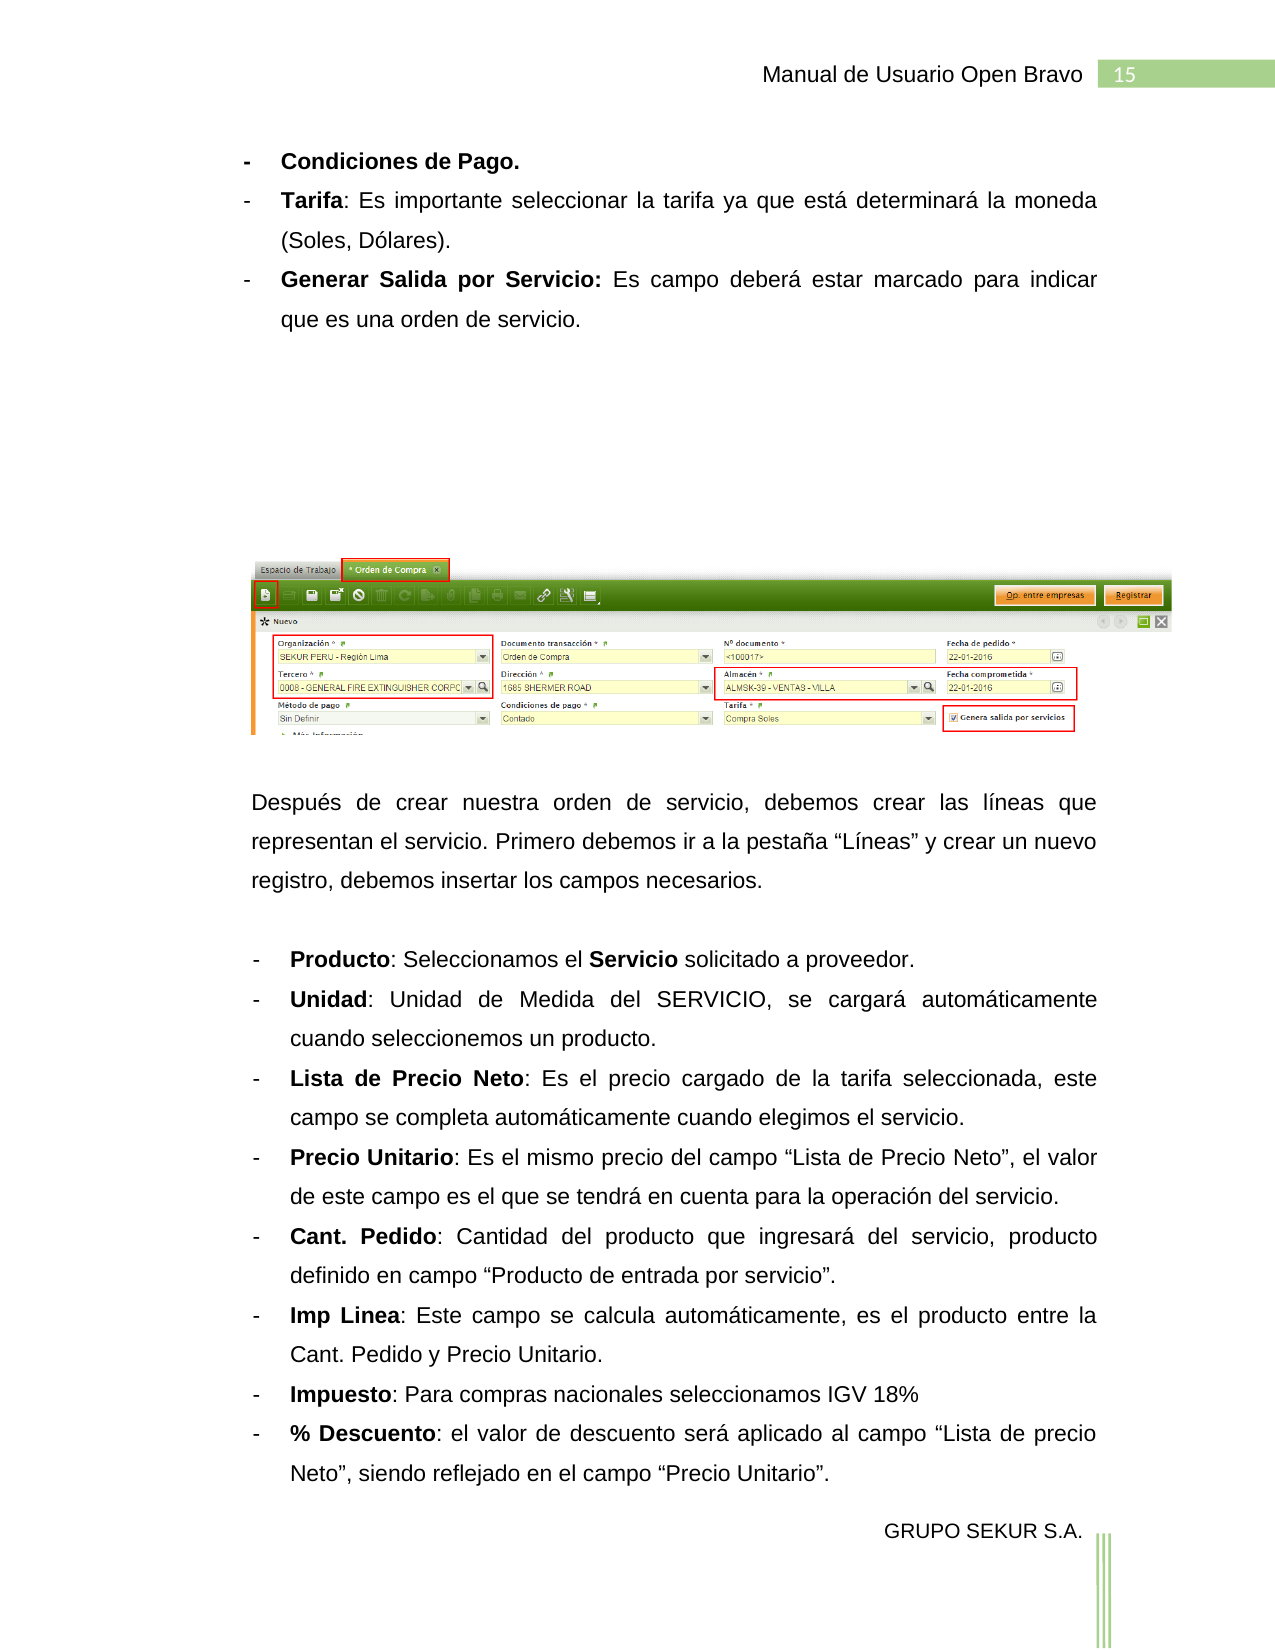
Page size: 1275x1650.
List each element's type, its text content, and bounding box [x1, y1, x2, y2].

list Unidad: Unidad de Medida del SERVICIO, se cargará automáticamente cuando seleccionemos un producto. [252, 986, 1098, 1052]
list % Descuento: el valor de descuento será aplicado al campo “Lista de precio Neto”, siendo reflejado en el campo “Precio Unitario”. [252, 1420, 1098, 1486]
list Cant. Pedido: Cantidad del producto que ingresará del servicio, producto definido en campo “Producto de entrada por servicio”. [252, 1223, 1098, 1288]
list Después de crear nuestra orden de servicio, debemos crear las líneas que representan el servicio. Primero debemos ir a la pestaña “Líneas” y crear un nuevo registro, debemos insertar los campos necesarios. [251, 788, 1098, 894]
picture [251, 555, 1172, 735]
list Producto: Seleccionamos el Servicio solicitado a proveedor. [252, 946, 1098, 973]
list Impuesto: Para compras nacionales seleccionamos IGV 18% [252, 1381, 1098, 1407]
list Lista de Precio Neto: Es el precio cargado de la tarifa seleccionada, este campo se completa automáticamente cuando elegimos el servicio. [252, 1065, 1098, 1131]
list Generar Salida por Servicio: Es campo deberá estar marcado para indicar que es una orden de servicio. [243, 266, 1098, 332]
list Tarifa: Es importante seleccionar la tarifa ya que está determinará la moneda (Soles, Dólares). [243, 187, 1098, 253]
list Imp Linea: Este campo se calcula automáticamente, es el producto entre la Cant. Pedido y Precio Unitario. [252, 1302, 1098, 1367]
list Precio Unitario: Es el mismo precio del campo “Lista de Precio Neto”, el valor de este campo es el que se tendrá en cuenta para la operación del servicio. [252, 1144, 1098, 1209]
list Condiciones de Pago. [243, 148, 1098, 174]
